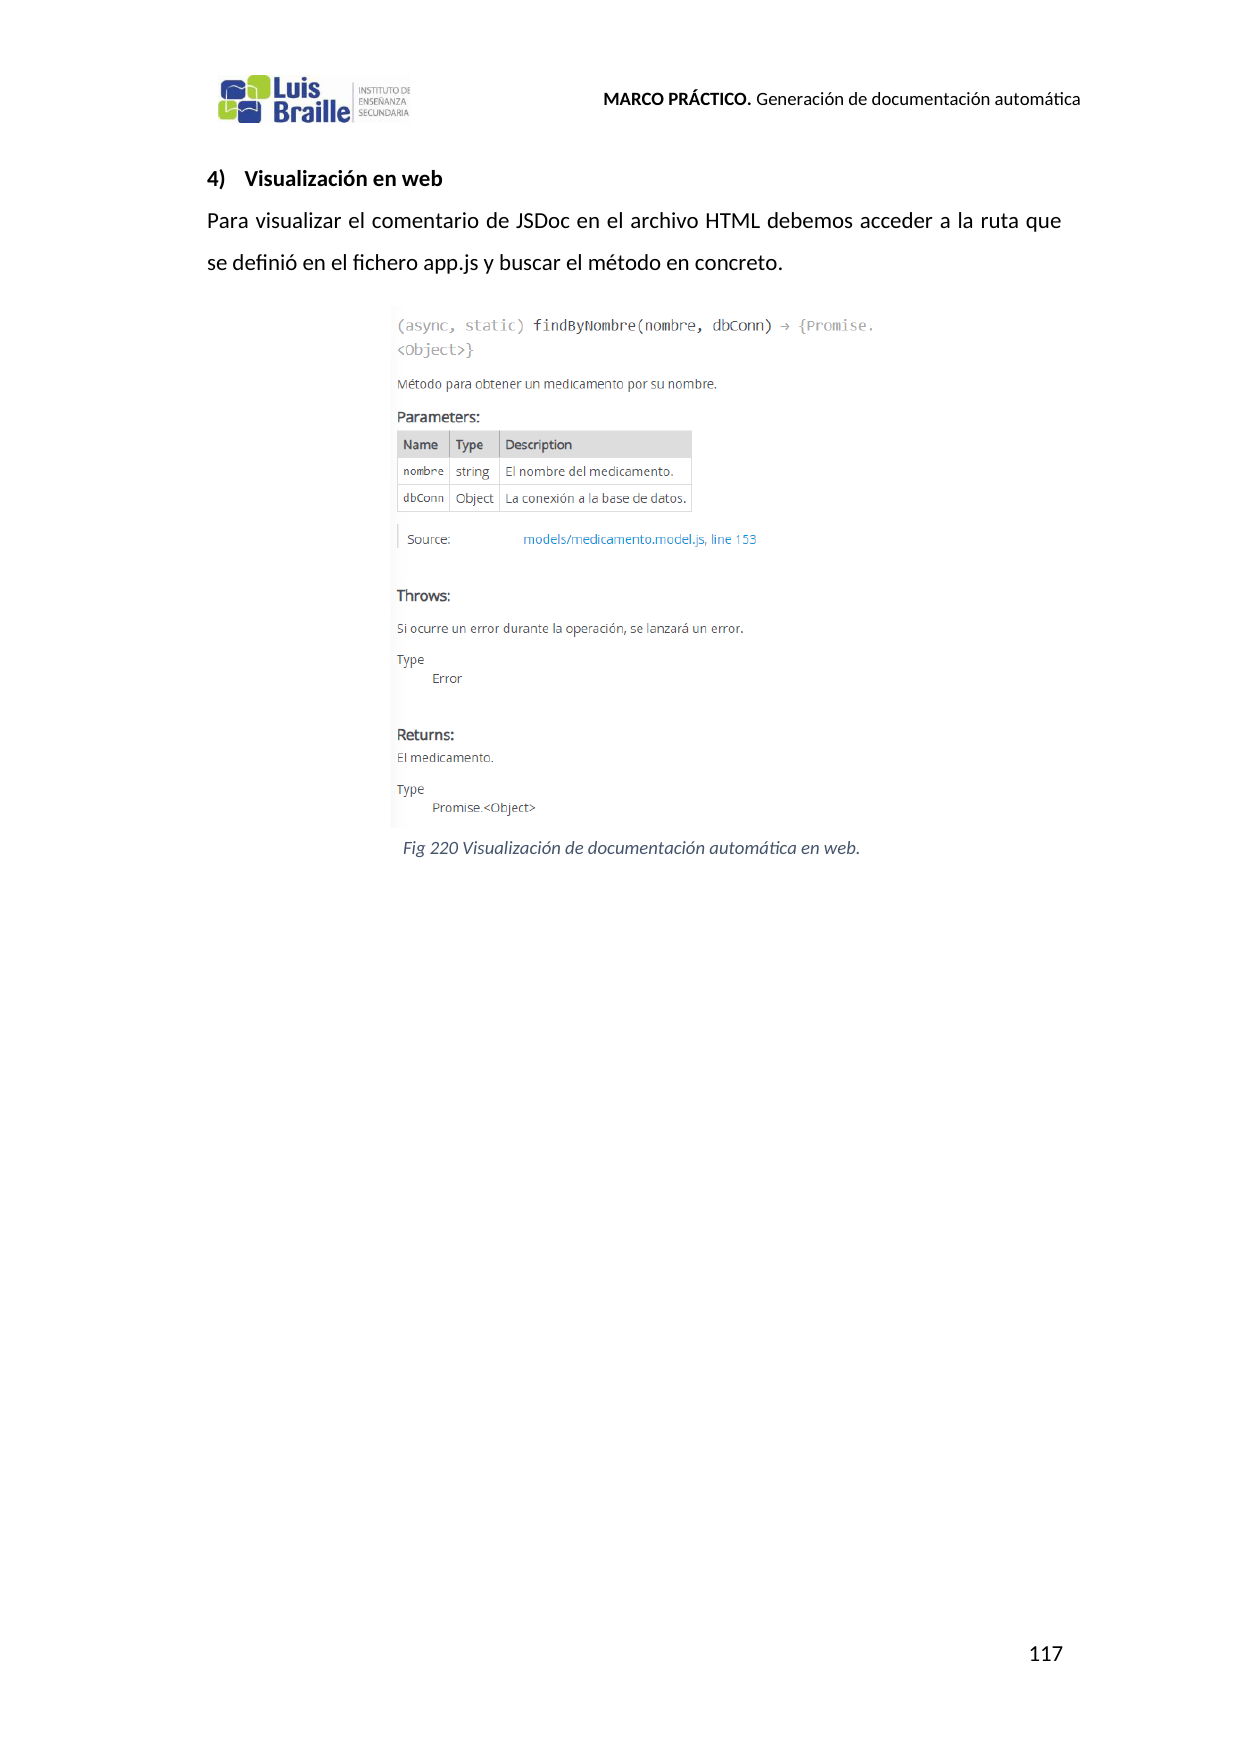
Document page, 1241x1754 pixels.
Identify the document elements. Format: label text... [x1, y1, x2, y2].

list Visualización en web [207, 164, 1063, 192]
picture [390, 306, 880, 828]
text Para visualizar el comentario de JSDoc en el archivo HTML debemos acceder a la ruta que se definió en el fichero app.js y buscar el método en concreto. [207, 206, 1063, 276]
